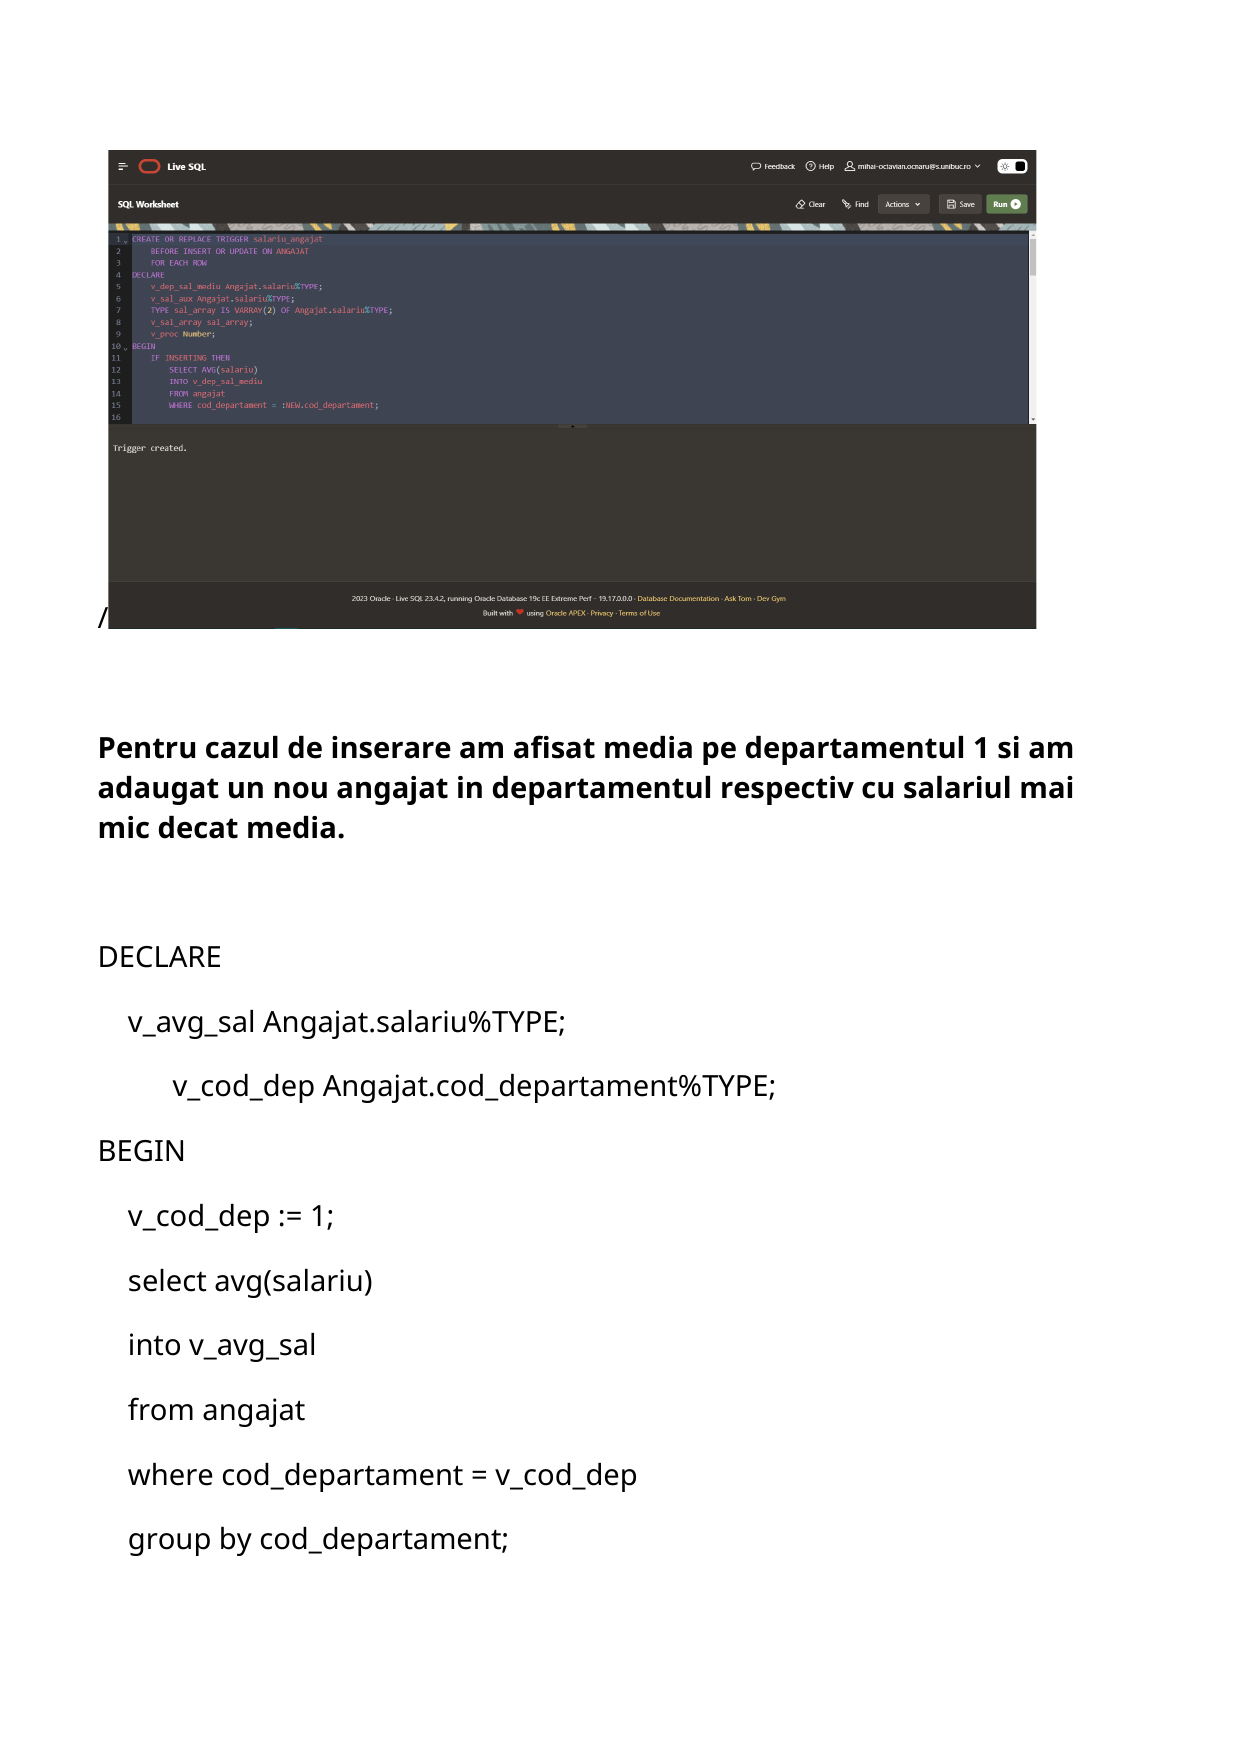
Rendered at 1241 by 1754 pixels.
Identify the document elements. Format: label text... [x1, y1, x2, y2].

list v_avg_sal Angajat.salariu%TYPE; [97, 1001, 1128, 1041]
list where cod_departament = v_cod_dep [97, 1454, 1128, 1493]
list BEGIN [97, 1130, 1128, 1170]
list from angajat [97, 1389, 1128, 1429]
list into v_avg_sal [97, 1324, 1128, 1364]
list Pentru cazul de inserare am afisat media pe departamentul 1 si am adaugat un nou angajat in departamentul respectiv cu salariul mai mic decat media. [97, 728, 1128, 847]
list group by cod_departament; [97, 1518, 1128, 1558]
list DECLARE [97, 936, 1128, 976]
picture [108, 150, 1037, 629]
list v_cod_dep := 1; [97, 1195, 1128, 1235]
list select avg(salariu) [97, 1260, 1128, 1299]
list v_cod_dep Angajat.cod_departament%TYPE; [97, 1066, 1128, 1105]
